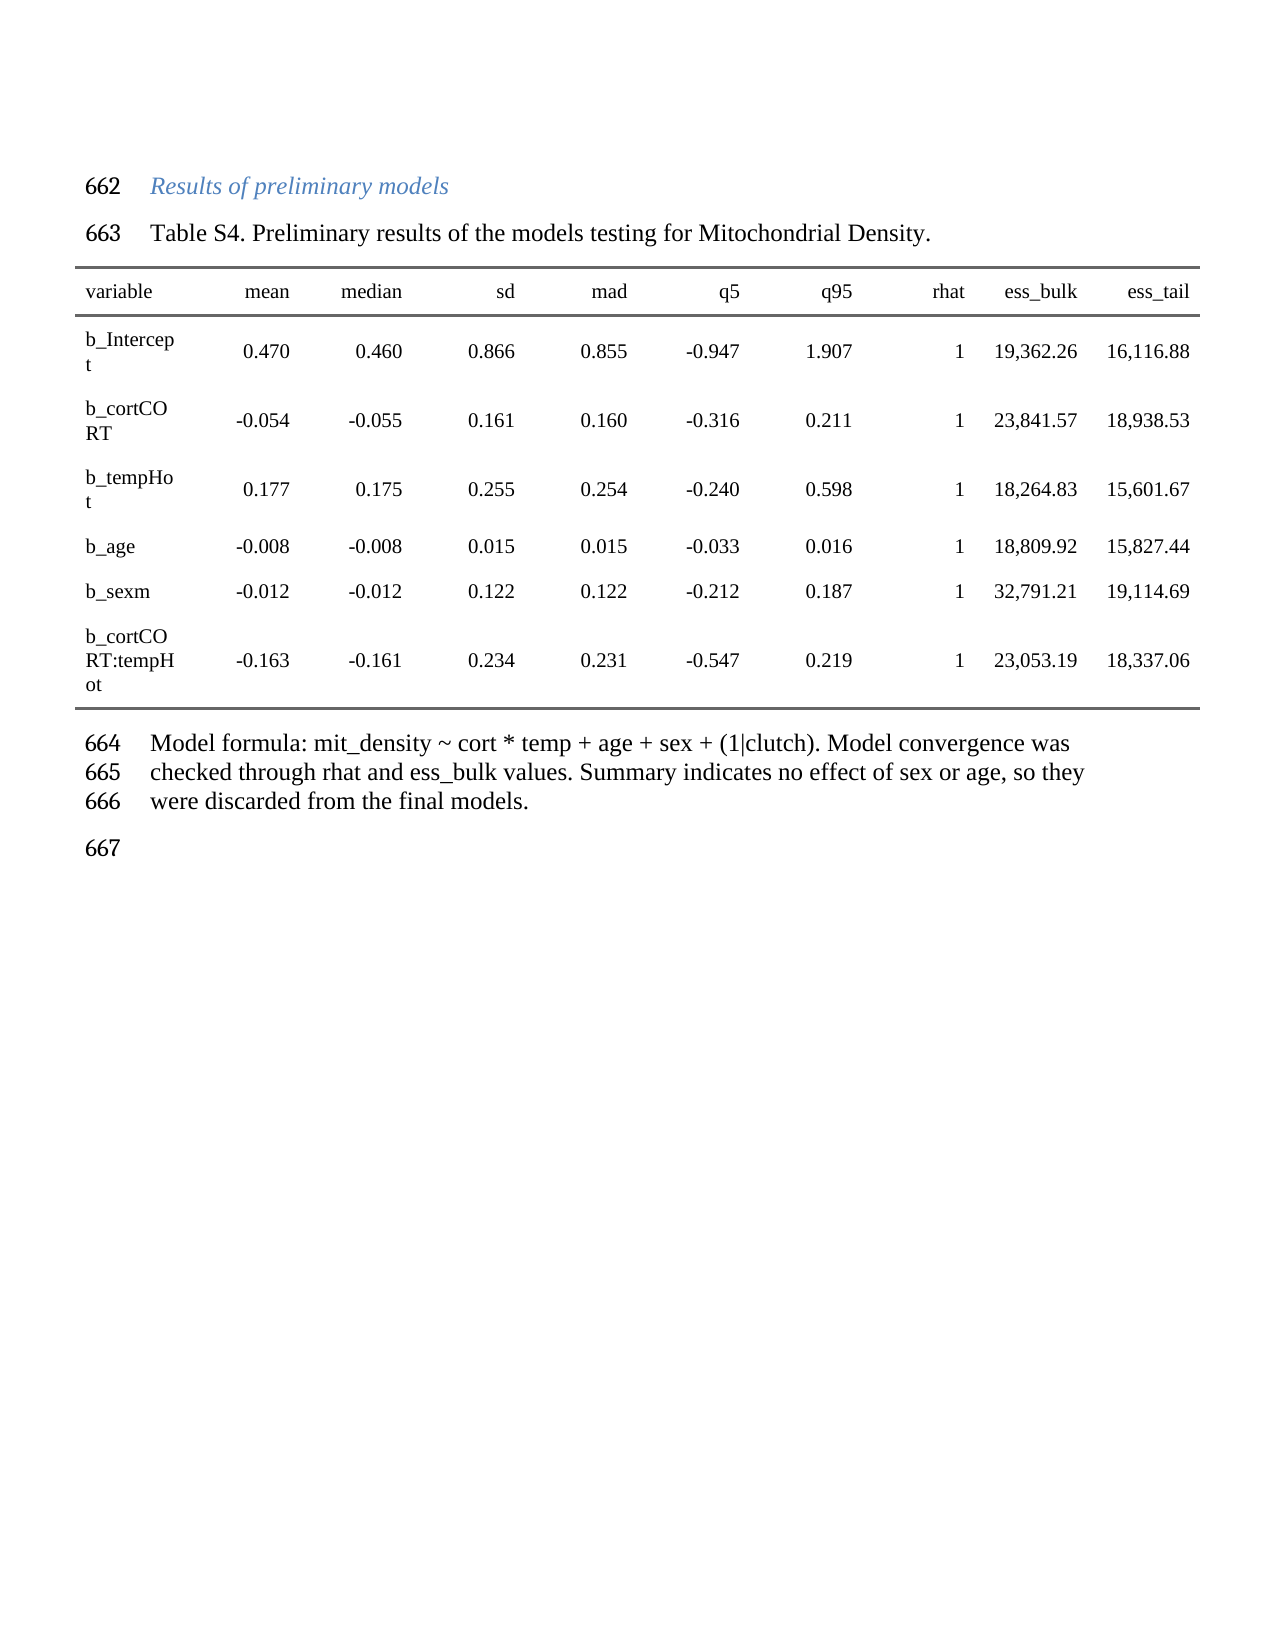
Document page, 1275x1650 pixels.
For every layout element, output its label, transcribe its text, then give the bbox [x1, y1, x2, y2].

table_cell 0.122 [413, 569, 525, 614]
table_cell 0.015 [525, 524, 637, 569]
table_cell -0.033 [638, 524, 750, 569]
text Table S4. Preliminary results of the models testing for Mitochondrial Density. [150, 218, 1125, 247]
table_header rhat [863, 269, 975, 314]
table_header q5 [638, 269, 750, 314]
table_cell 19,362.26 [975, 317, 1087, 386]
subtitle Results of preliminary models [150, 171, 1125, 199]
table_cell -0.163 [188, 614, 300, 707]
table_cell 0.460 [300, 317, 412, 386]
table_cell 0.598 [750, 455, 862, 524]
table_cell 0.016 [750, 524, 862, 569]
table_cell -0.008 [300, 524, 412, 569]
table_cell 19,114.69 [1088, 569, 1200, 614]
table_cell 1 [863, 317, 975, 386]
table_cell b_age [75, 524, 187, 569]
table_cell b_cortCORT [75, 386, 187, 455]
table_cell 0.219 [750, 614, 862, 707]
table_cell b_Intercept [75, 317, 187, 386]
table_cell 0.161 [413, 386, 525, 455]
table_cell -0.055 [300, 386, 412, 455]
table_cell -0.054 [188, 386, 300, 455]
table_cell -0.012 [300, 569, 412, 614]
table_cell 1 [863, 386, 975, 455]
table_cell 23,841.57 [975, 386, 1087, 455]
text Model formula: mit_density ~ cort * temp + age + sex + (1|clutch). Model convergence was checked through rhat and ess_bulk values. Summary indicates no effect of sex or age, so they were discarded from the final models. [150, 728, 1125, 815]
table_cell 1 [863, 614, 975, 707]
table_cell 18,938.53 [1088, 386, 1200, 455]
table_cell 18,337.06 [1088, 614, 1200, 707]
table_cell 0.177 [188, 455, 300, 524]
table_cell -0.316 [638, 386, 750, 455]
table_cell 0.211 [750, 386, 862, 455]
table_header variable [75, 269, 187, 314]
table_cell 0.160 [525, 386, 637, 455]
table_cell 0.254 [525, 455, 637, 524]
table_cell -0.161 [300, 614, 412, 707]
table_header mad [525, 269, 637, 314]
table_cell -0.547 [638, 614, 750, 707]
table_cell 0.866 [413, 317, 525, 386]
table_cell 1 [863, 569, 975, 614]
table_cell b_sexm [75, 569, 187, 614]
table_cell 15,827.44 [1088, 524, 1200, 569]
table_cell 1 [863, 455, 975, 524]
table_cell 18,809.92 [975, 524, 1087, 569]
table_cell 0.234 [413, 614, 525, 707]
table_cell 1 [863, 524, 975, 569]
table_cell 32,791.21 [975, 569, 1087, 614]
table_cell 0.231 [525, 614, 637, 707]
table_header median [300, 269, 412, 314]
table_cell 0.470 [188, 317, 300, 386]
table_cell b_tempHot [75, 455, 187, 524]
table_cell b_cortCORT:tempHot [75, 614, 187, 707]
table_cell -0.947 [638, 317, 750, 386]
table_cell -0.008 [188, 524, 300, 569]
table_header sd [413, 269, 525, 314]
table_cell 0.187 [750, 569, 862, 614]
table_cell -0.240 [638, 455, 750, 524]
table_header ess_tail [1088, 269, 1200, 314]
table_header ess_bulk [975, 269, 1087, 314]
table_cell 23,053.19 [975, 614, 1087, 707]
table_cell 18,264.83 [975, 455, 1087, 524]
table_header mean [188, 269, 300, 314]
table_cell 1.907 [750, 317, 862, 386]
table_header q95 [750, 269, 862, 314]
table_cell 0.015 [413, 524, 525, 569]
table_cell 0.175 [300, 455, 412, 524]
table_cell 0.122 [525, 569, 637, 614]
table_cell 0.255 [413, 455, 525, 524]
table_cell -0.012 [188, 569, 300, 614]
table_cell 15,601.67 [1088, 455, 1200, 524]
table_cell -0.212 [638, 569, 750, 614]
table_cell 16,116.88 [1088, 317, 1200, 386]
table_cell 0.855 [525, 317, 637, 386]
